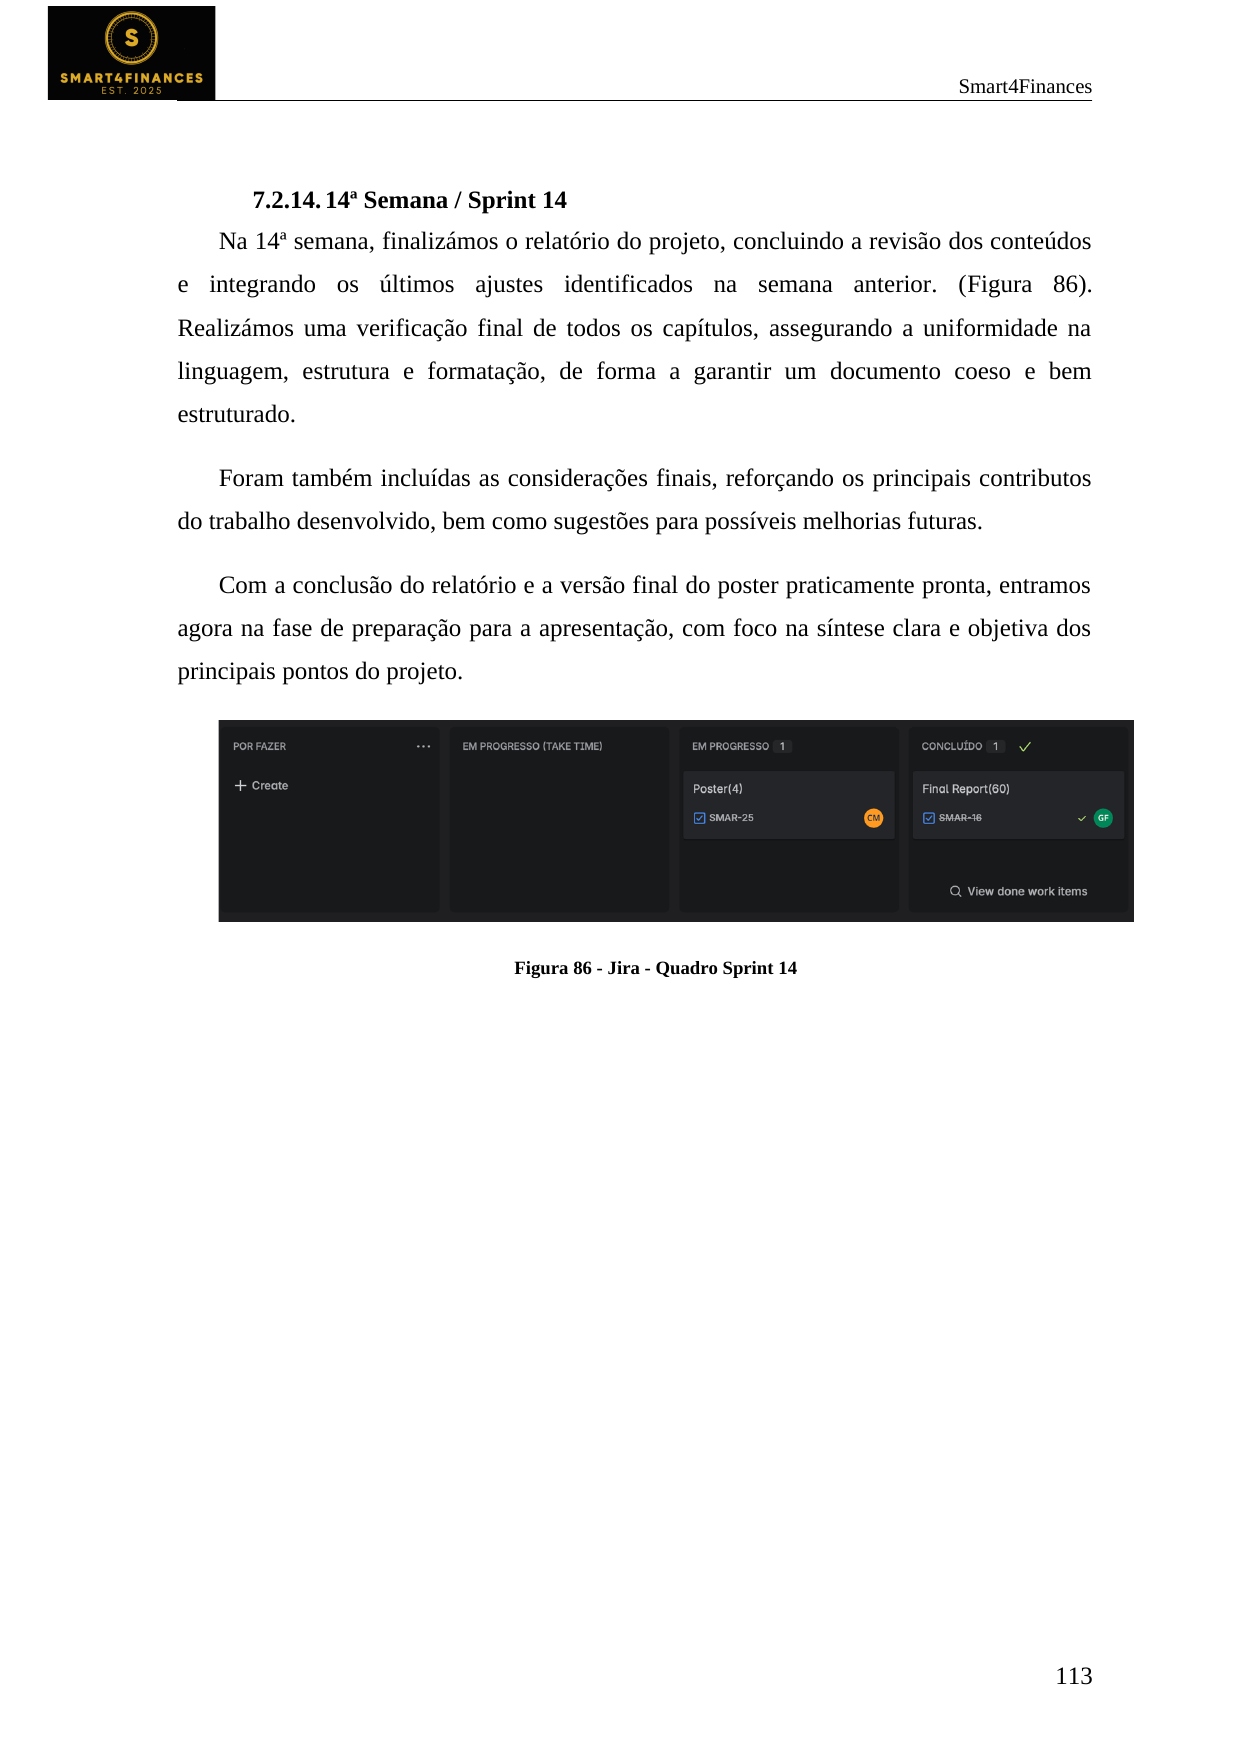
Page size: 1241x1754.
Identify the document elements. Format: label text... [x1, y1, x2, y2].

picture [47, 6, 216, 100]
text Foram também incluídas as considerações finais, reforçando os principais contributos do trabalho desenvolvido, bem como sugestões para possíveis melhorias futuras. [177, 463, 1092, 535]
subtitle 14ª Semana / Sprint 14 [252, 185, 1092, 214]
text Na 14ª semana, finalizámos o relatório do projeto, concluindo a revisão dos conteúdos e integrando os últimos ajustes identificados na semana anterior. (Figura 86). Realizámos uma verificação final de todos os capítulos, assegurando a uniformidade na linguagem, estrutura e formatação, de forma a garantir um documento coeso e bem estruturado. [177, 226, 1092, 428]
text Com a conclusão do relatório e a versão final do poster praticamente pronta, entramos agora na fase de preparação para a apresentação, com foco na síntese clara e objetiva dos principais pontos do projeto. [177, 570, 1092, 685]
picture [218, 720, 1134, 922]
text Figura 86 - Jira - Quadro Sprint 14 [177, 957, 1092, 979]
